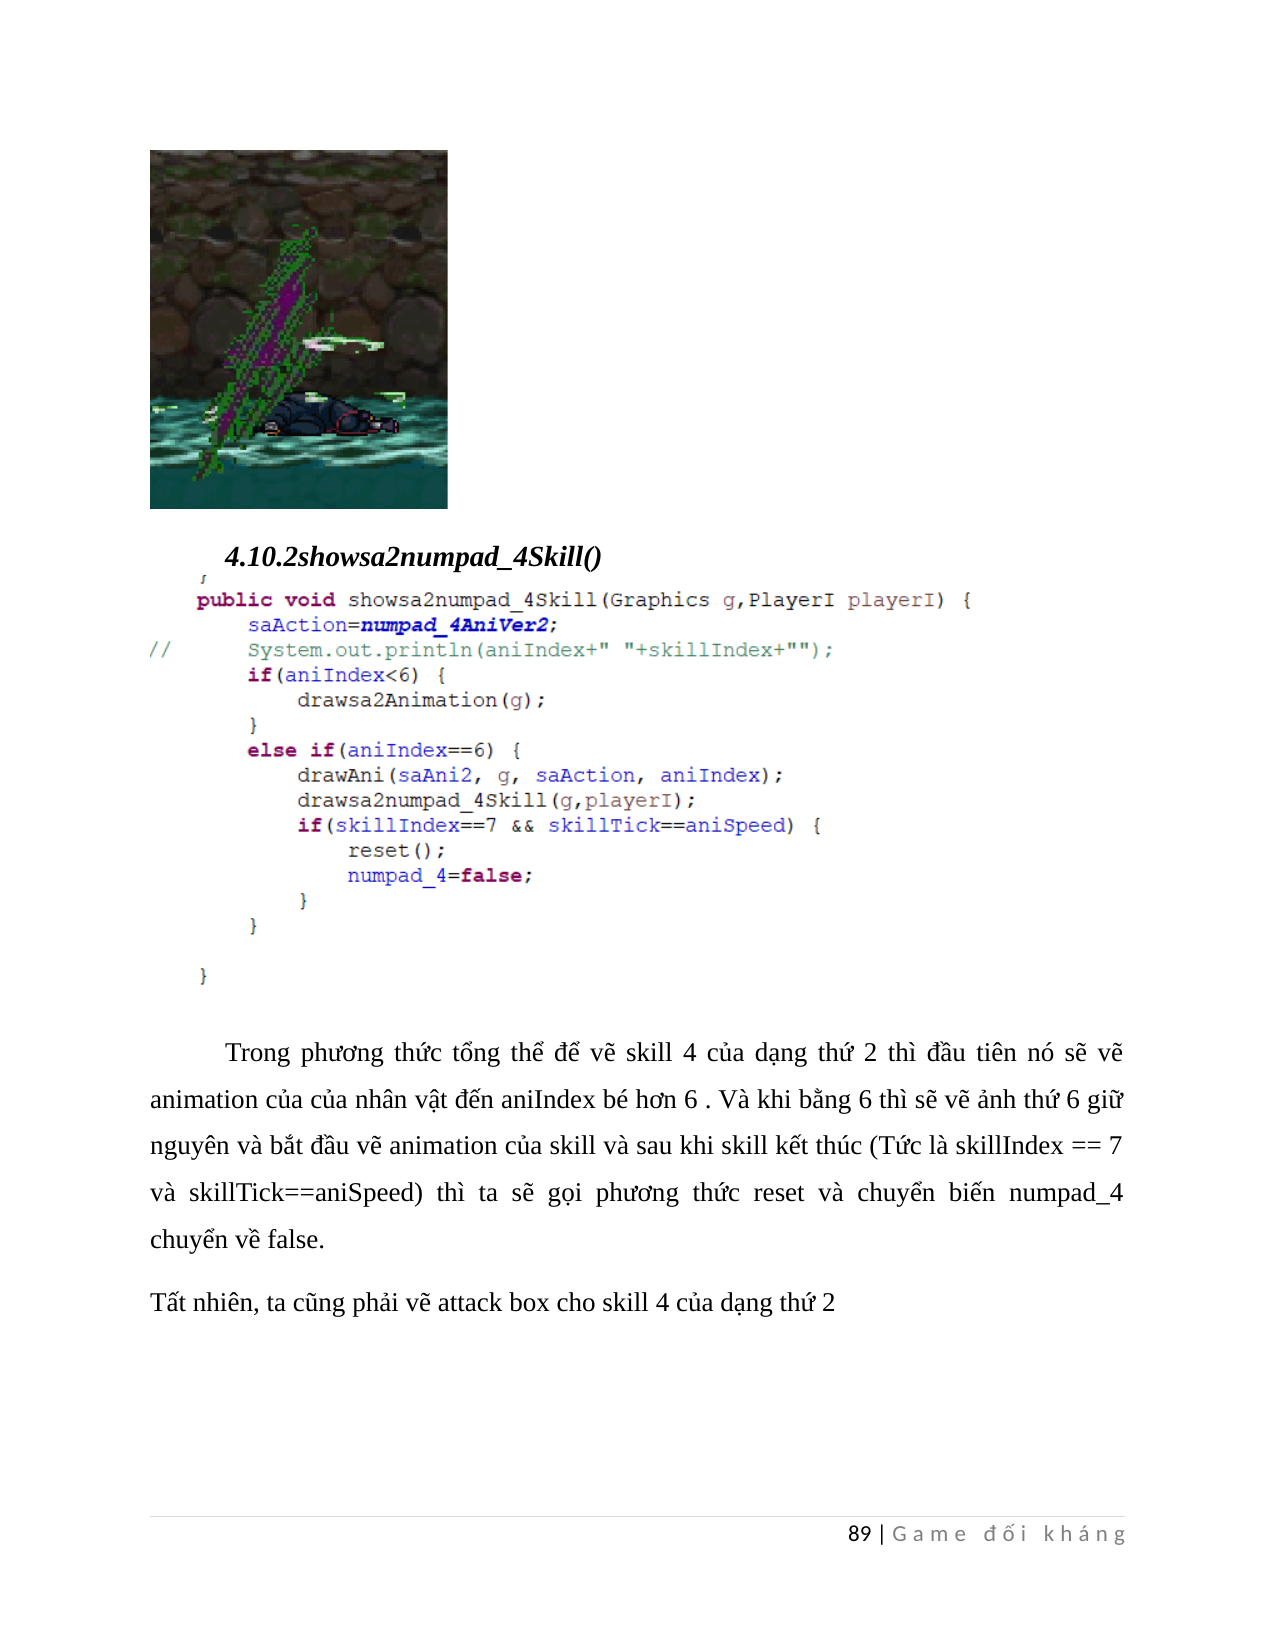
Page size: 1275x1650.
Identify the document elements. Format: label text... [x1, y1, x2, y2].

text Trong phương thức tổng thể để vẽ skill 4 của dạng thứ 2 thì đầu tiên nó sẽ vẽ animation của của nhân vật đến aniIndex bé hơn 6 . Và khi bằng 6 thì sẽ vẽ ảnh thứ 6 giữ nguyên và bắt đầu vẽ animation của skill và sau khi skill kết thúc (Tức là skillIndex == 7 và skillTick==aniSpeed) thì ta sẽ gọi phương thức reset và chuyển biến numpad_4 chuyển về false. [150, 1036, 1125, 1254]
picture [150, 150, 448, 509]
subtitle 4.10.2showsa2numpad_4Skill() [150, 539, 1125, 573]
picture [150, 575, 997, 1006]
text Tất nhiên, ta cũng phải vẽ attack box cho skill 4 của dạng thứ 2 [150, 1286, 1125, 1317]
